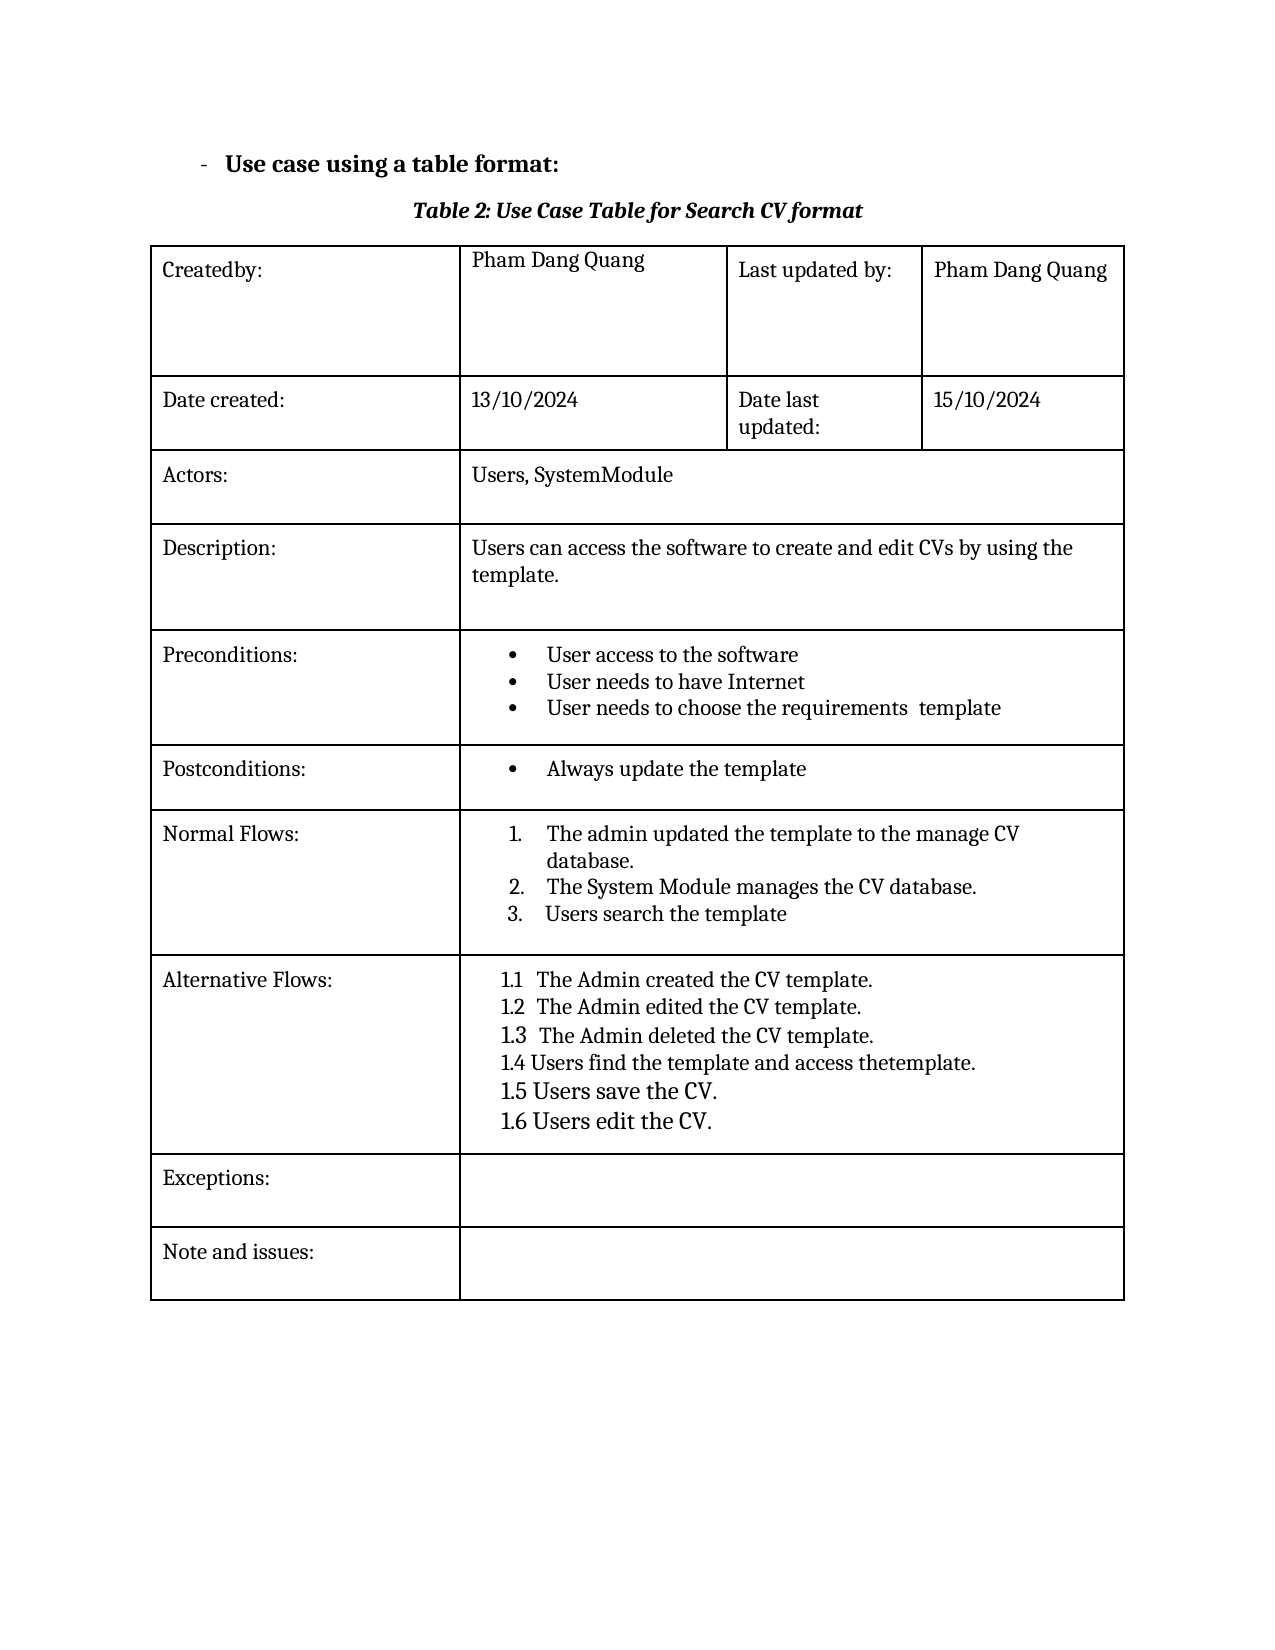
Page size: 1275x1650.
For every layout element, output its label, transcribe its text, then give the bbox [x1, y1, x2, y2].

table_cell Actors: [152, 451, 459, 522]
table_cell [461, 1228, 1123, 1299]
table_cell 15/10/2024 [923, 377, 1123, 449]
table_cell Normal Flows: [152, 811, 459, 954]
table_cell Alternative Flows: [152, 956, 459, 1153]
table_cell 13/10/2024 [461, 377, 726, 449]
table_header Last updated by: [728, 247, 921, 375]
table_header Pham Dang Quang [461, 247, 726, 375]
table_cell Users can access the software to create and edit CVs by using the template. [461, 525, 1123, 629]
table_cell Users, SystemModule [461, 451, 1123, 522]
table_cell Note and issues: [152, 1228, 459, 1299]
table_header Pham Dang Quang [923, 247, 1123, 375]
table_cell [461, 1155, 1123, 1226]
table_cell Preconditions: [152, 631, 459, 743]
table_cell Description: [152, 525, 459, 629]
table_cell Always update the template [461, 746, 1123, 809]
table_cell Date created: [152, 377, 459, 449]
table_cell Postconditions: [152, 746, 459, 809]
table_cell The Admin created the CV template. The Admin edited the CV template. The Admin deleted the CV template. 1.4 Users find the template and access thetemplate. 1.5 Users save the CV. 1.6 Users edit the CV. [461, 956, 1123, 1153]
subtitle Use case using a table format: [199, 150, 1275, 179]
table_cell The admin updated the template to the manage CV database. The System Module manages the CV database. Users search the template [461, 811, 1123, 954]
text Table 2: Use Case Table for Search CV format [307, 198, 968, 224]
table_header Createdby: [152, 247, 459, 375]
table_cell Exceptions: [152, 1155, 459, 1226]
table_cell Date last updated: [728, 377, 921, 449]
table_cell User access to the software User needs to have Internet User needs to choose the requirements template [461, 631, 1123, 743]
